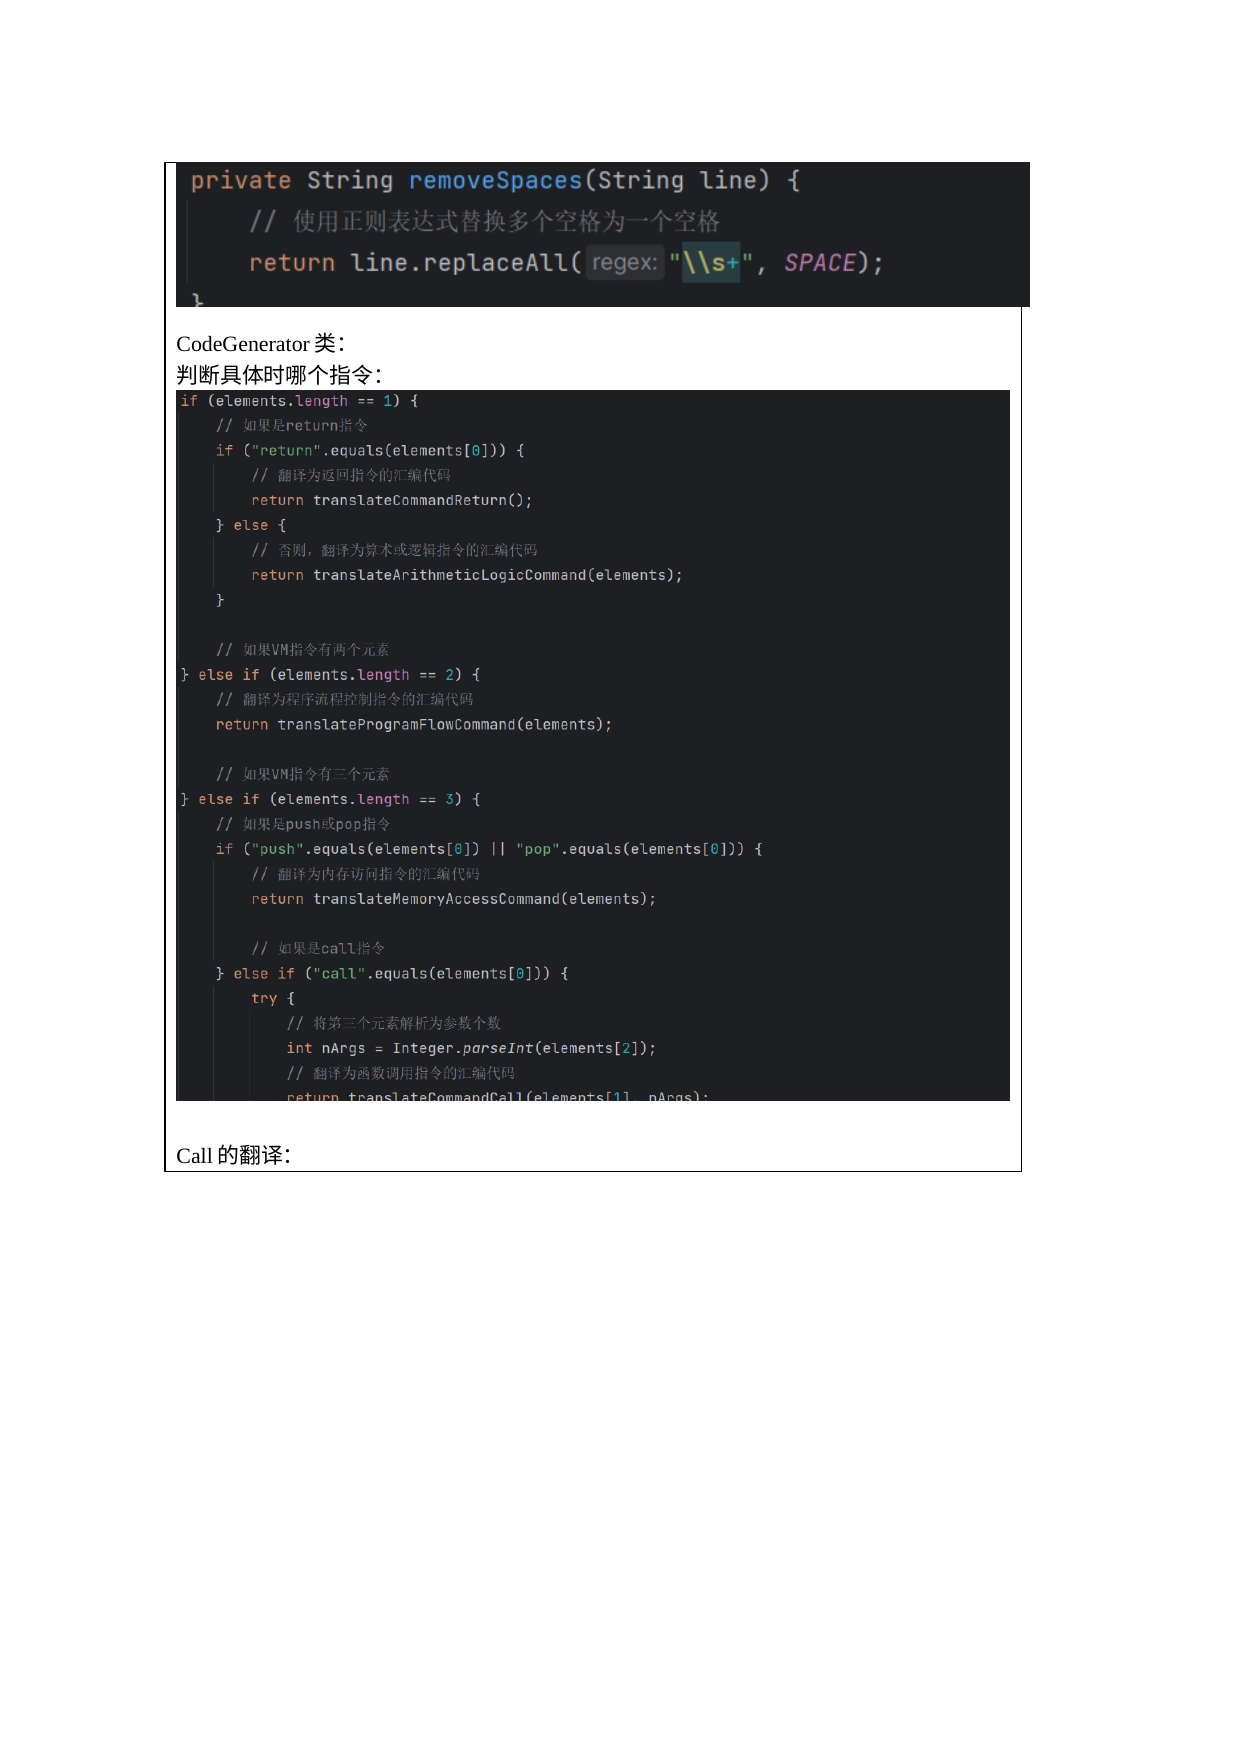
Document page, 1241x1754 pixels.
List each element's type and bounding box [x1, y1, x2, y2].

picture [176, 390, 1010, 1101]
table_header [166, 163, 1021, 1171]
picture [176, 162, 1030, 307]
